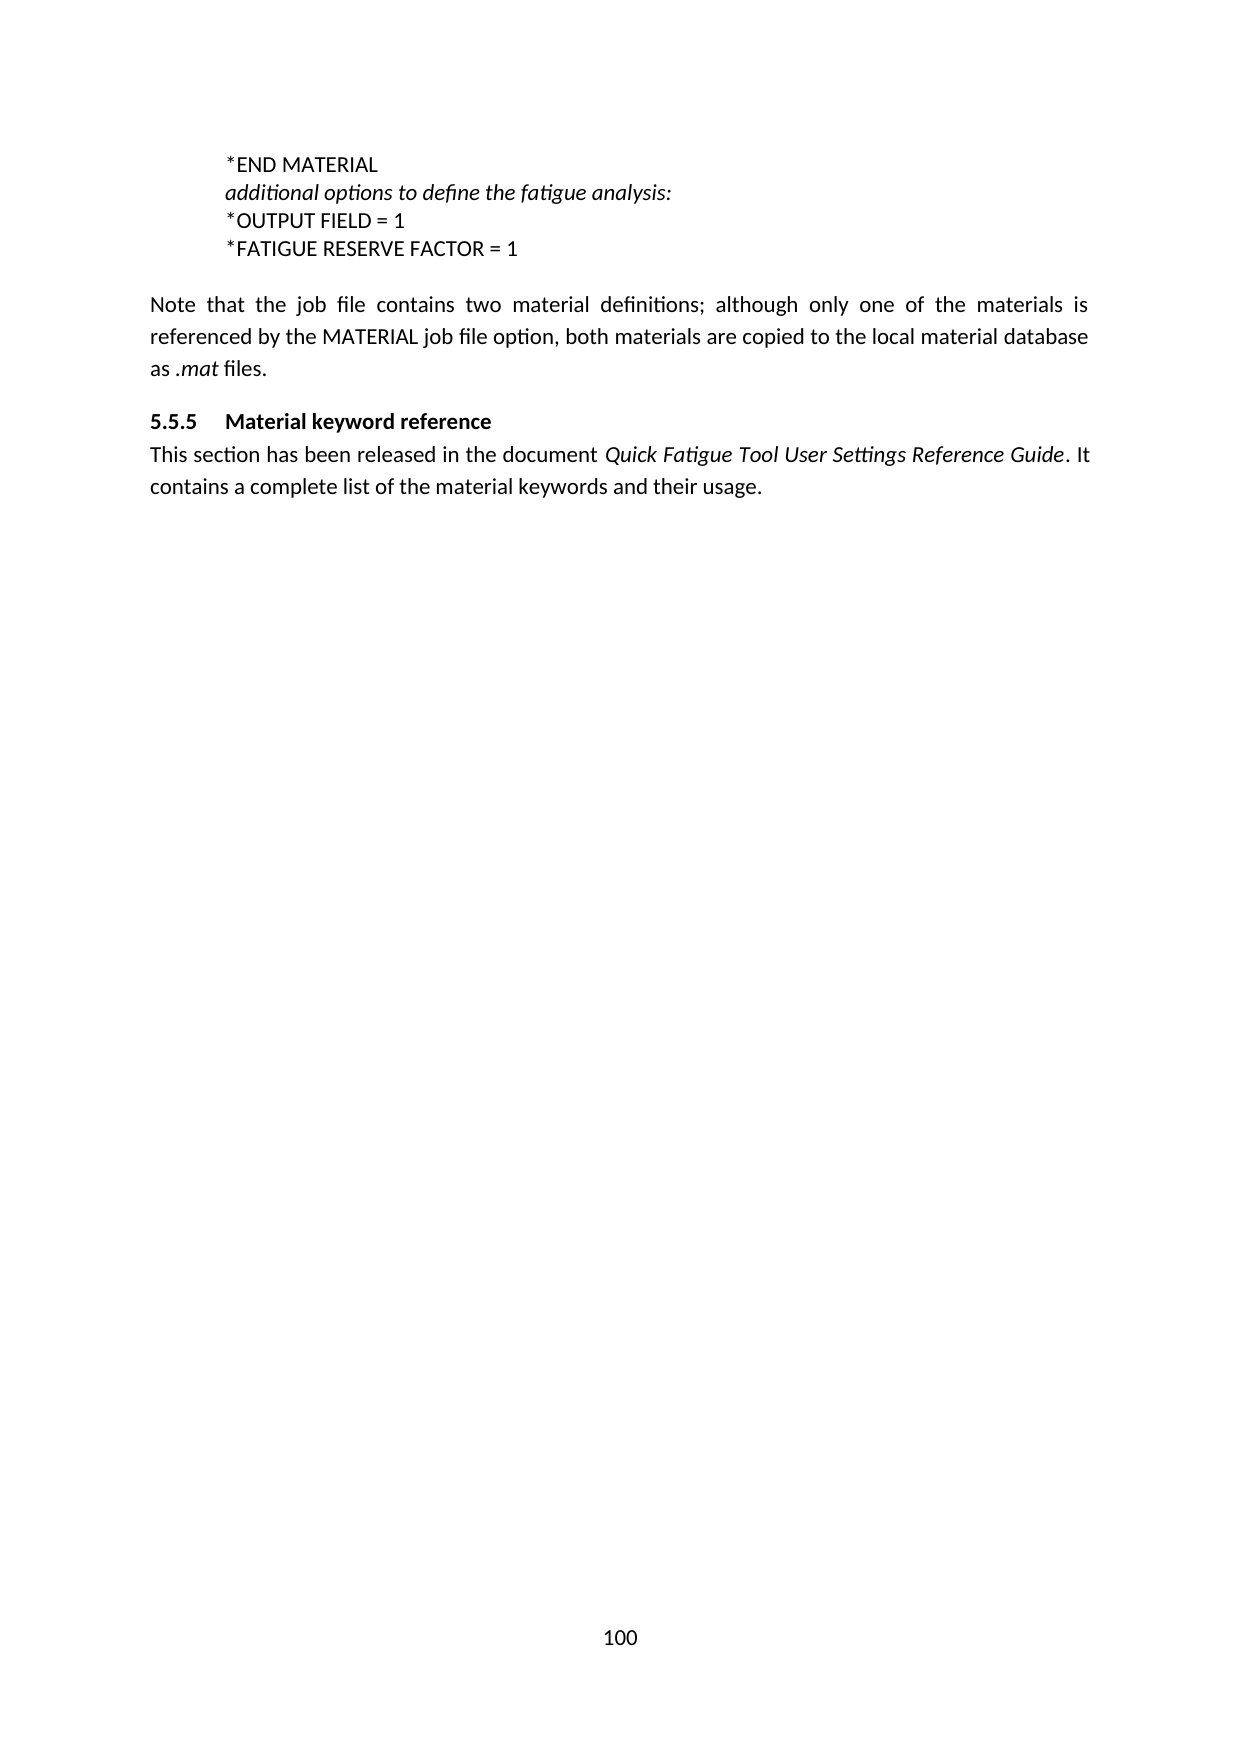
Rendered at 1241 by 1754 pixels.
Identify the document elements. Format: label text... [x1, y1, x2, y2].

text This section has been released in the document Quick Fatigue Tool User Settings Reference Guide. It contains a complete list of the material keywords and their usage. [150, 440, 1090, 500]
text *FATIGUE RESERVE FACTOR = 1 [150, 234, 1090, 262]
text additional options to define the fatigue analysis: [150, 178, 1090, 206]
text Note that the job file contains two material definitions; although only one of the materials is referenced by the MATERIAL job file option, both materials are copied to the local material database as .mat files. [150, 290, 1090, 382]
text *END MATERIAL [150, 150, 1090, 178]
text *OUTPUT FIELD = 1 [150, 206, 1090, 234]
subtitle 5.5.5 Material keyword reference [150, 407, 1090, 436]
